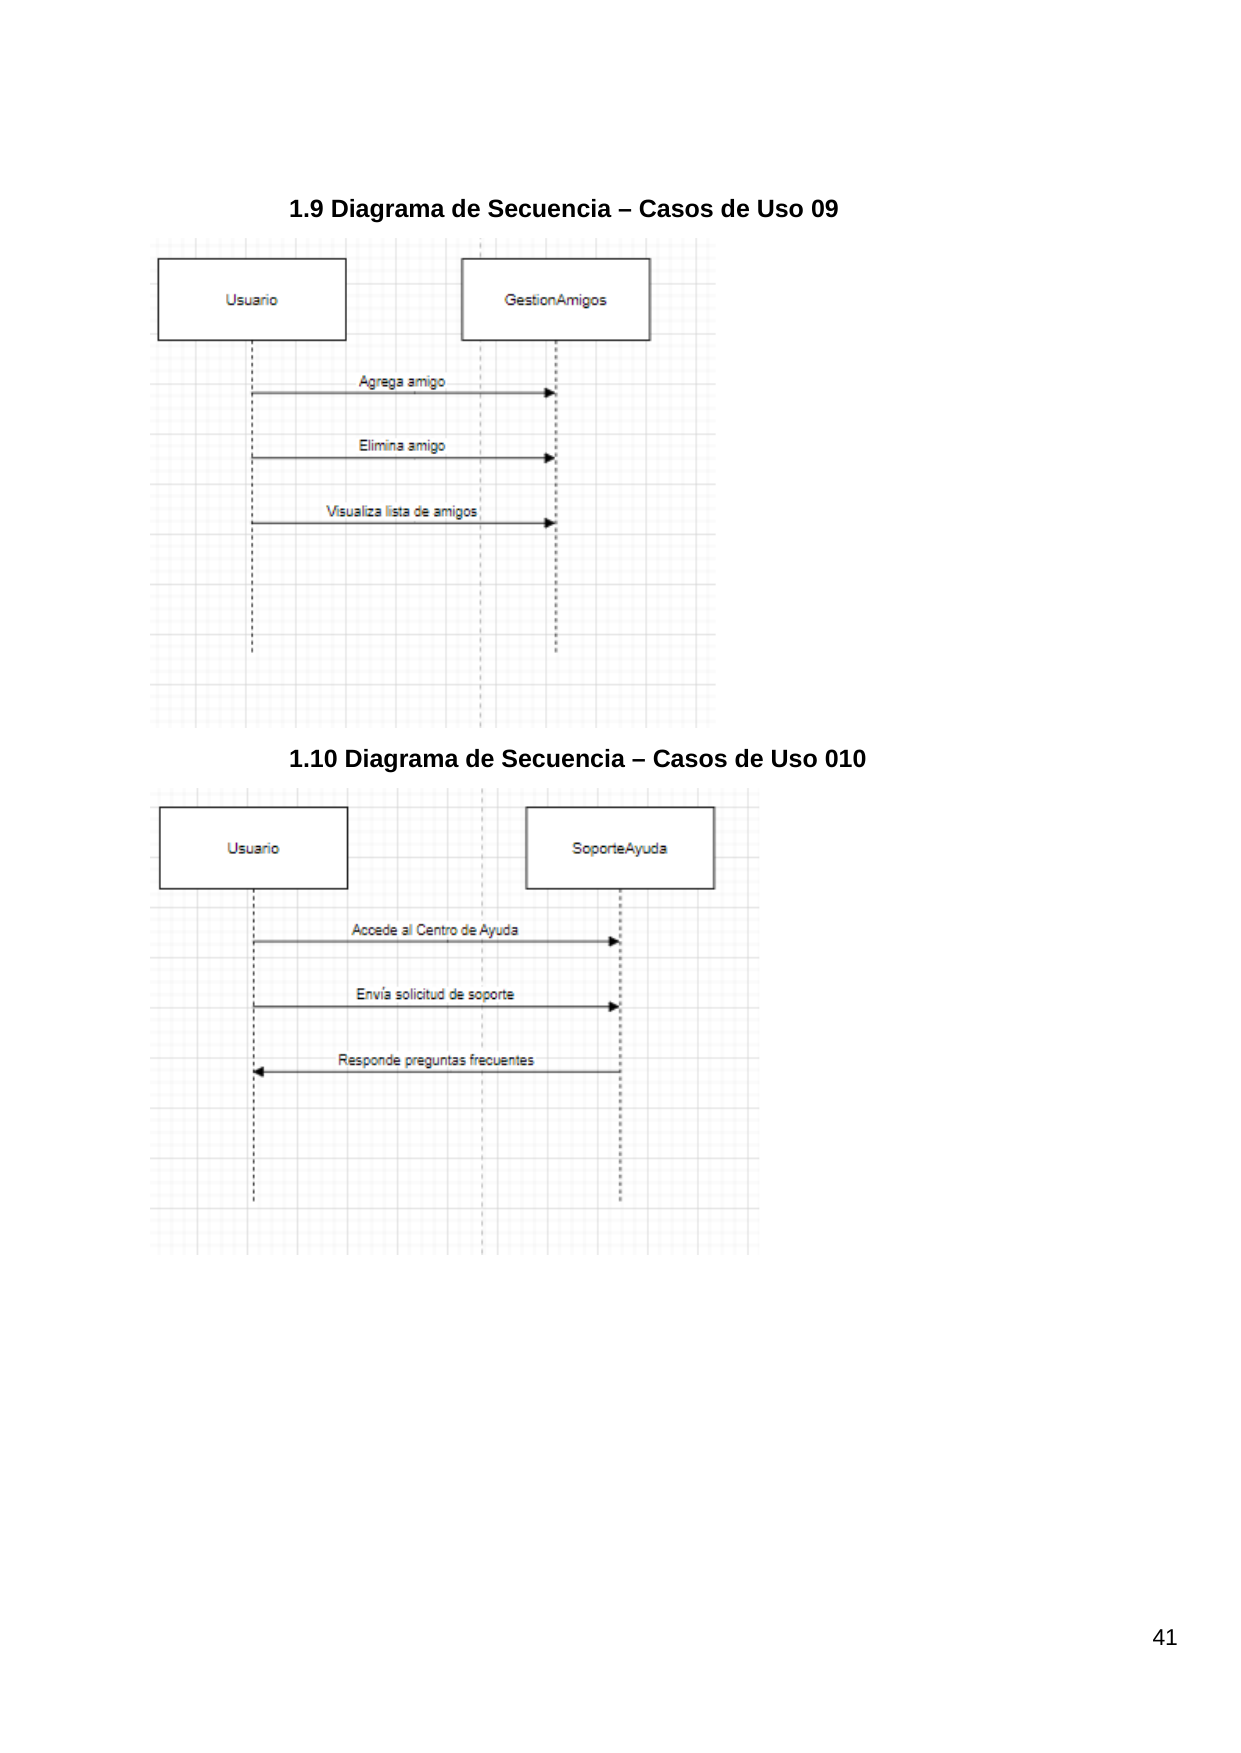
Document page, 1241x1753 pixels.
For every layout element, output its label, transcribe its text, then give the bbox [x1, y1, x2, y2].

list 1.9 Diagrama de Secuencia – Casos de Uso 09 [289, 194, 1178, 223]
list 1.10 Diagrama de Secuencia – Casos de Uso 010 [289, 744, 1178, 773]
picture [150, 238, 716, 728]
picture [150, 788, 760, 1255]
